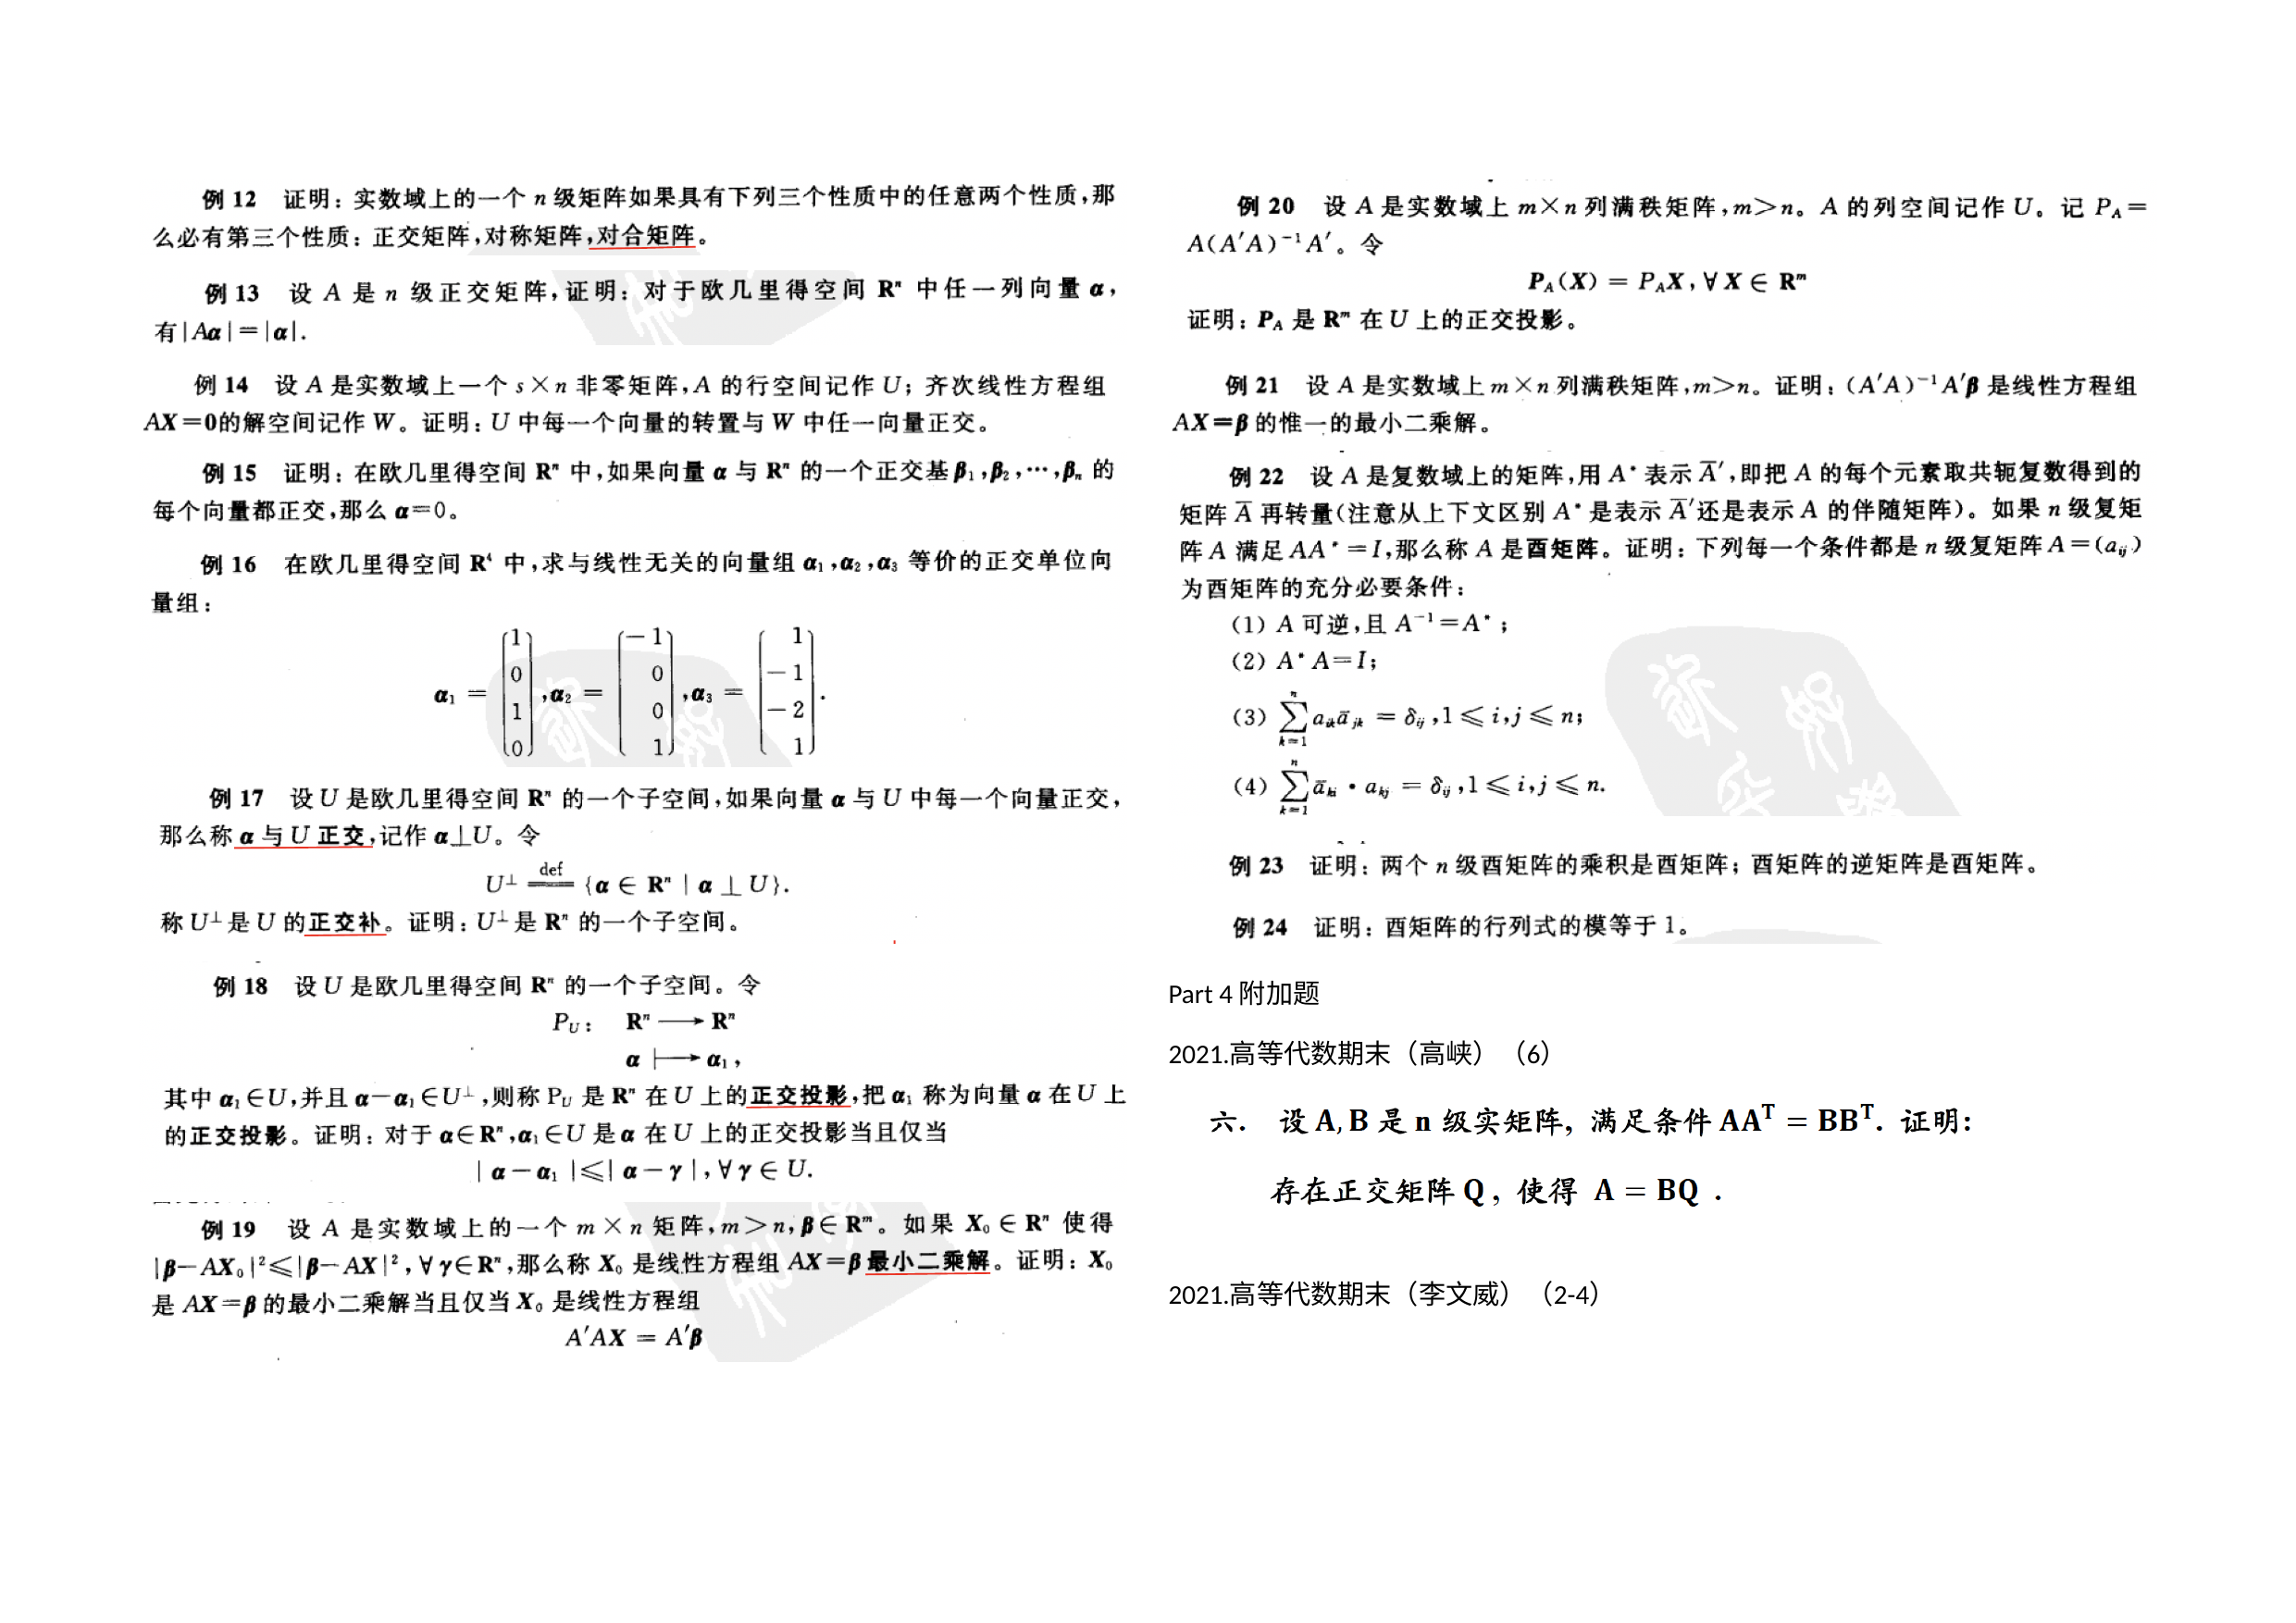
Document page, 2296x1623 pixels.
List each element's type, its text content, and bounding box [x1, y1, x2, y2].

picture [139, 180, 1128, 255]
picture [139, 1202, 1128, 1362]
picture [139, 540, 1128, 767]
text 2021.高等代数期末（李文威）（2-4） [1168, 1262, 2156, 1322]
picture [1168, 1082, 2157, 1233]
picture [1168, 841, 2157, 884]
picture [139, 360, 1128, 444]
picture [139, 270, 1128, 345]
picture [1168, 360, 2157, 444]
picture [139, 781, 1128, 944]
text 2021.高等代数期末（高峡）（6） [1168, 1022, 2156, 1082]
picture [139, 451, 1128, 534]
picture [1168, 451, 2157, 816]
picture [1168, 901, 2157, 944]
text Part 4 附加题 [1168, 961, 2156, 1022]
picture [139, 961, 1128, 1192]
picture [1168, 180, 2157, 340]
